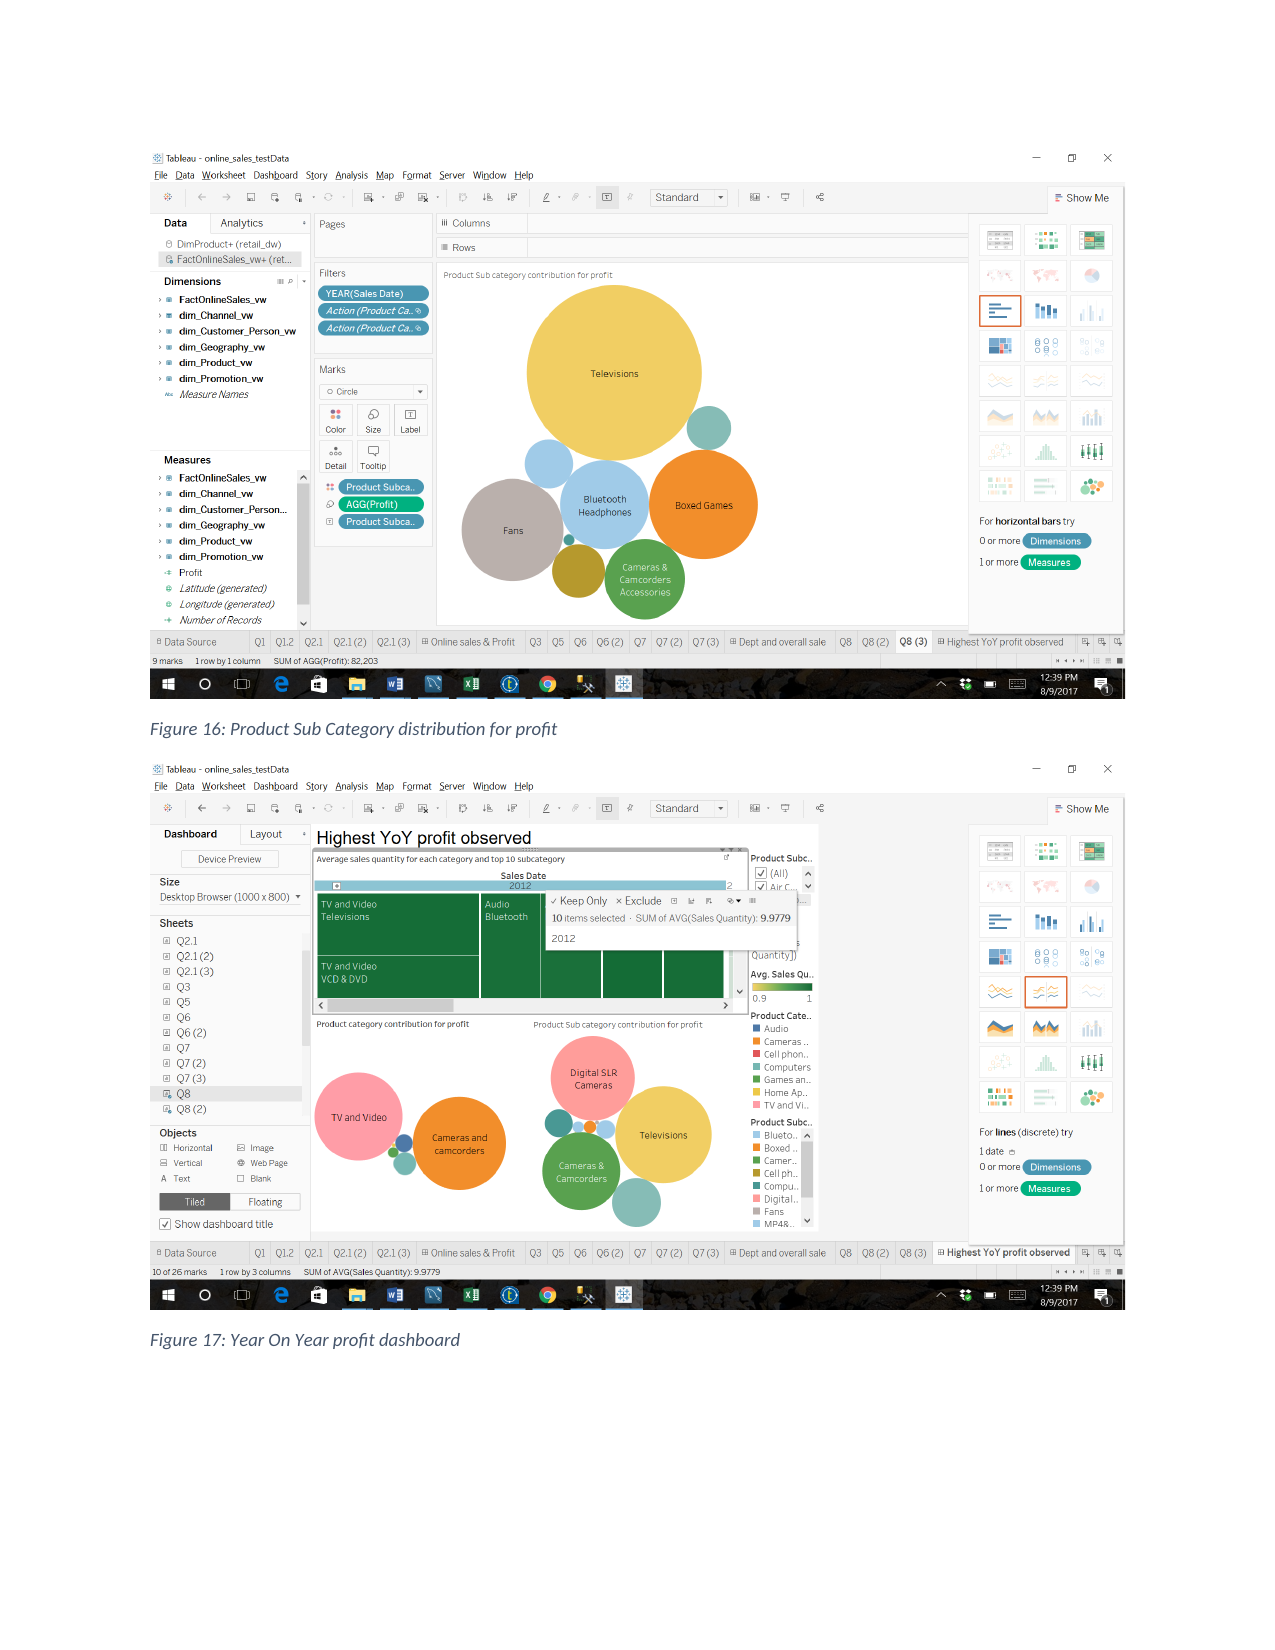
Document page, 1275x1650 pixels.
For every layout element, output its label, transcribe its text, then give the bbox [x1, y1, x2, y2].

picture [150, 150, 1125, 699]
picture [150, 761, 1125, 1310]
